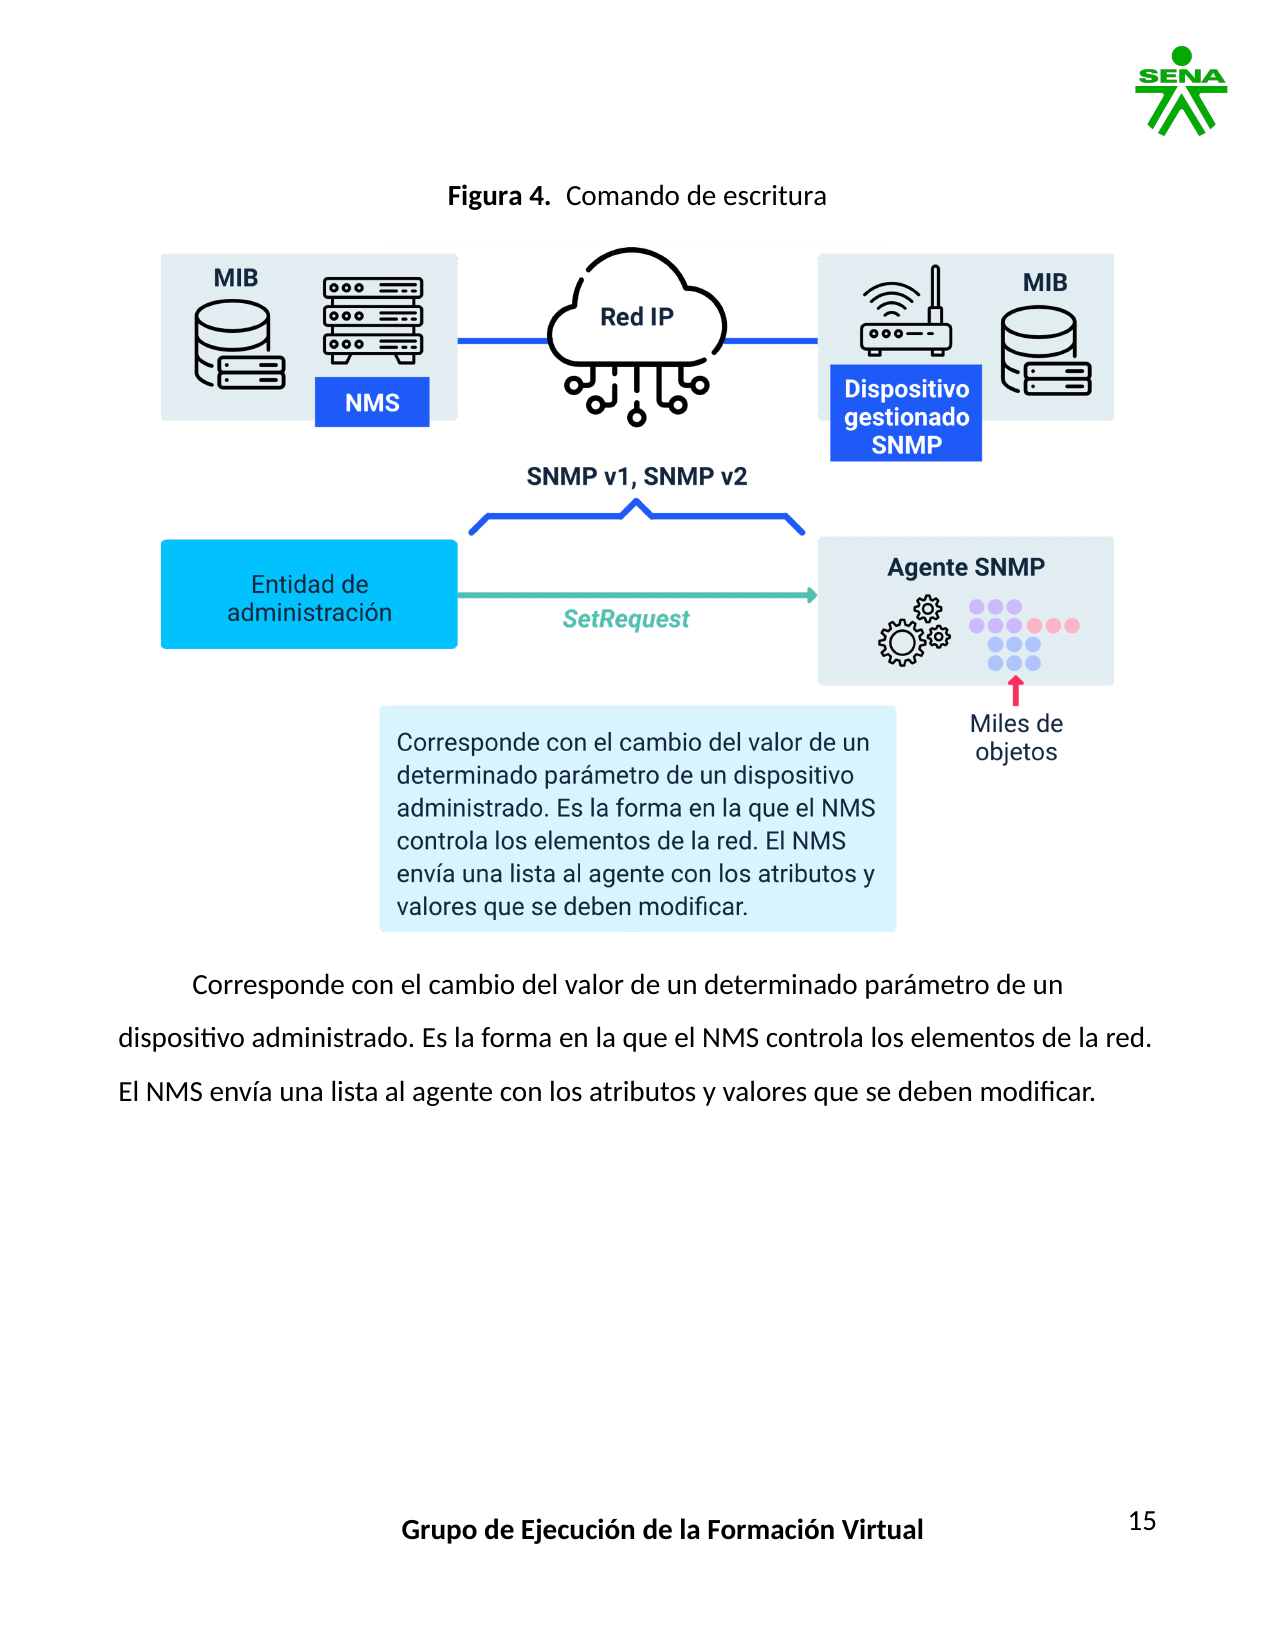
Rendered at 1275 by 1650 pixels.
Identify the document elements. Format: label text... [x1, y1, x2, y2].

text Corresponde con el cambio del valor de un determinado parámetro de un dispositivo administrado. Es la forma en la que el NMS controla los elementos de la red. El NMS envía una lista al agente con los atributos y valores que se deben modificar. [118, 966, 1157, 1109]
text Comando de escritura [118, 177, 1157, 213]
picture [1135, 46, 1228, 136]
picture [161, 247, 1114, 932]
